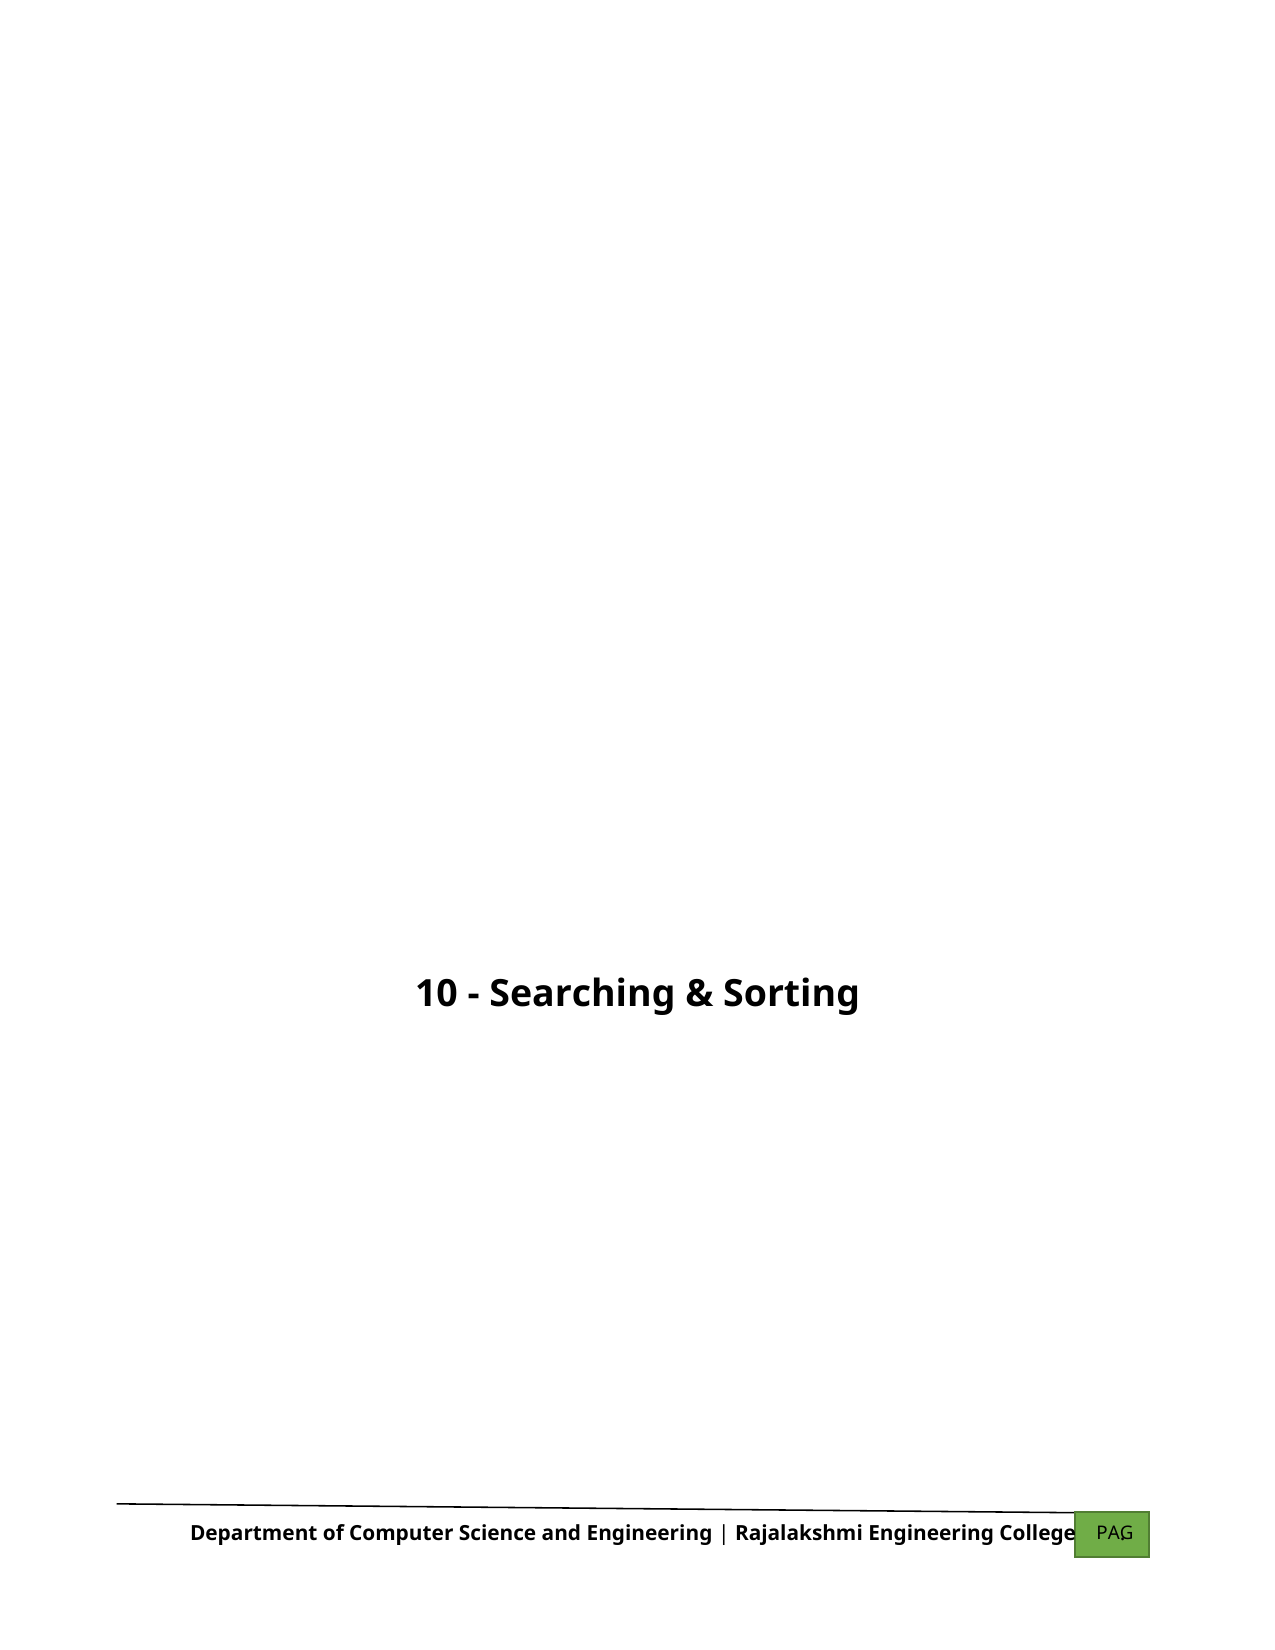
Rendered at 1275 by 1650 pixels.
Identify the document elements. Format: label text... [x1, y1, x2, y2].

text 10 - Searching & Sorting [150, 967, 1125, 1018]
